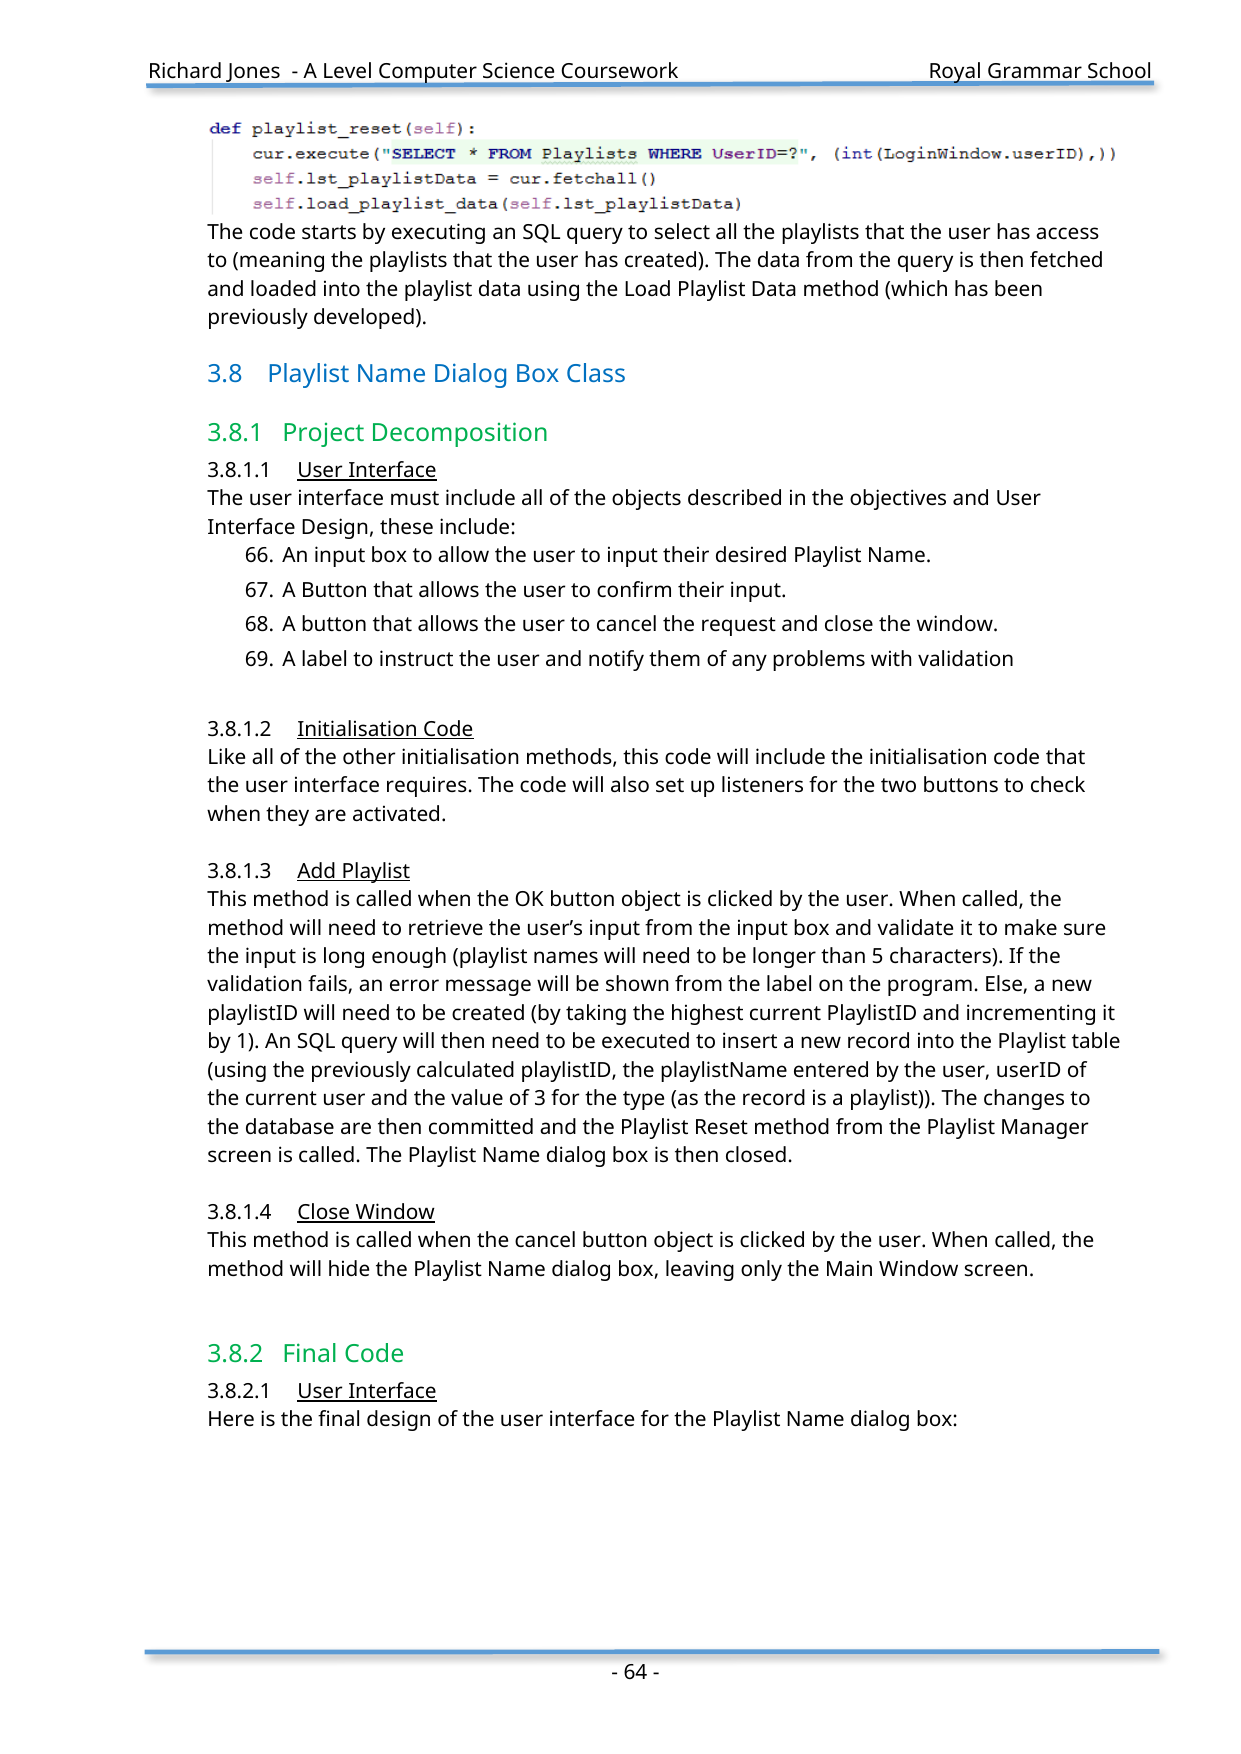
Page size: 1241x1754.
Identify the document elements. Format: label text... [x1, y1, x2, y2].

text The user interface must include all of the objects described in the objectives and User Interface Design, these include: [207, 483, 1122, 540]
subtitle Initialisation Code [207, 714, 1122, 742]
list A label to instruct the user and notify them of any problems with validation [244, 644, 1122, 673]
list An input box to allow the user to input their desired Playlist Name. [244, 540, 1122, 569]
subtitle Project Decomposition [207, 414, 1122, 449]
subtitle Final Code [207, 1336, 1122, 1370]
text Like all of the other initialisation methods, this code will include the initialisation code that the user interface requires. The code will also set up listeners for the two buttons to check when they are activated. [207, 742, 1122, 827]
picture [207, 118, 1123, 217]
subtitle Close Window [207, 1197, 1122, 1226]
text Here is the final design of the user interface for the Playlist Name dialog box: [207, 1404, 1122, 1433]
list A button that allows the user to cancel the request and close the window. [244, 609, 1122, 638]
list A Button that allows the user to confirm their input. [244, 575, 1122, 603]
text This method is called when the OK button object is clicked by the user. When called, the method will need to retrieve the user’s input from the input box and validate it to make sure the input is long enough (playlist names will need to be longer than 5 characters). If the validation fails, an error message will be shown from the label on the program. Else, a new playlistID will need to be created (by taking the highest current PlaylistID and incrementing it by 1). An SQL query will then need to be executed to insert a new record into the Playlist table (using the previously calculated playlistID, the playlistName entered by the user, userID of the current user and the value of 3 for the type (as the record is a playlist)). The changes to the database are then committed and the Playlist Reset method from the Playlist Manager screen is called. The Playlist Name dialog box is then closed. [207, 884, 1122, 1169]
subtitle User Interface [207, 455, 1122, 483]
subtitle User Interface [207, 1376, 1122, 1404]
subtitle Add Playlist [207, 856, 1122, 884]
text The code starts by executing an SQL query to select all the playlists that the user has access to (meaning the playlists that the user has created). The data from the query is then fetched and loaded into the playlist data using the Load Playlist Data method (which has been previously developed). [207, 217, 1122, 331]
subtitle Playlist Name Dialog Box Class [207, 356, 1122, 389]
text This method is called when the cancel button object is clicked by the user. When called, the method will hide the Playlist Name dialog box, leaving only the Main Window screen. [207, 1226, 1122, 1282]
